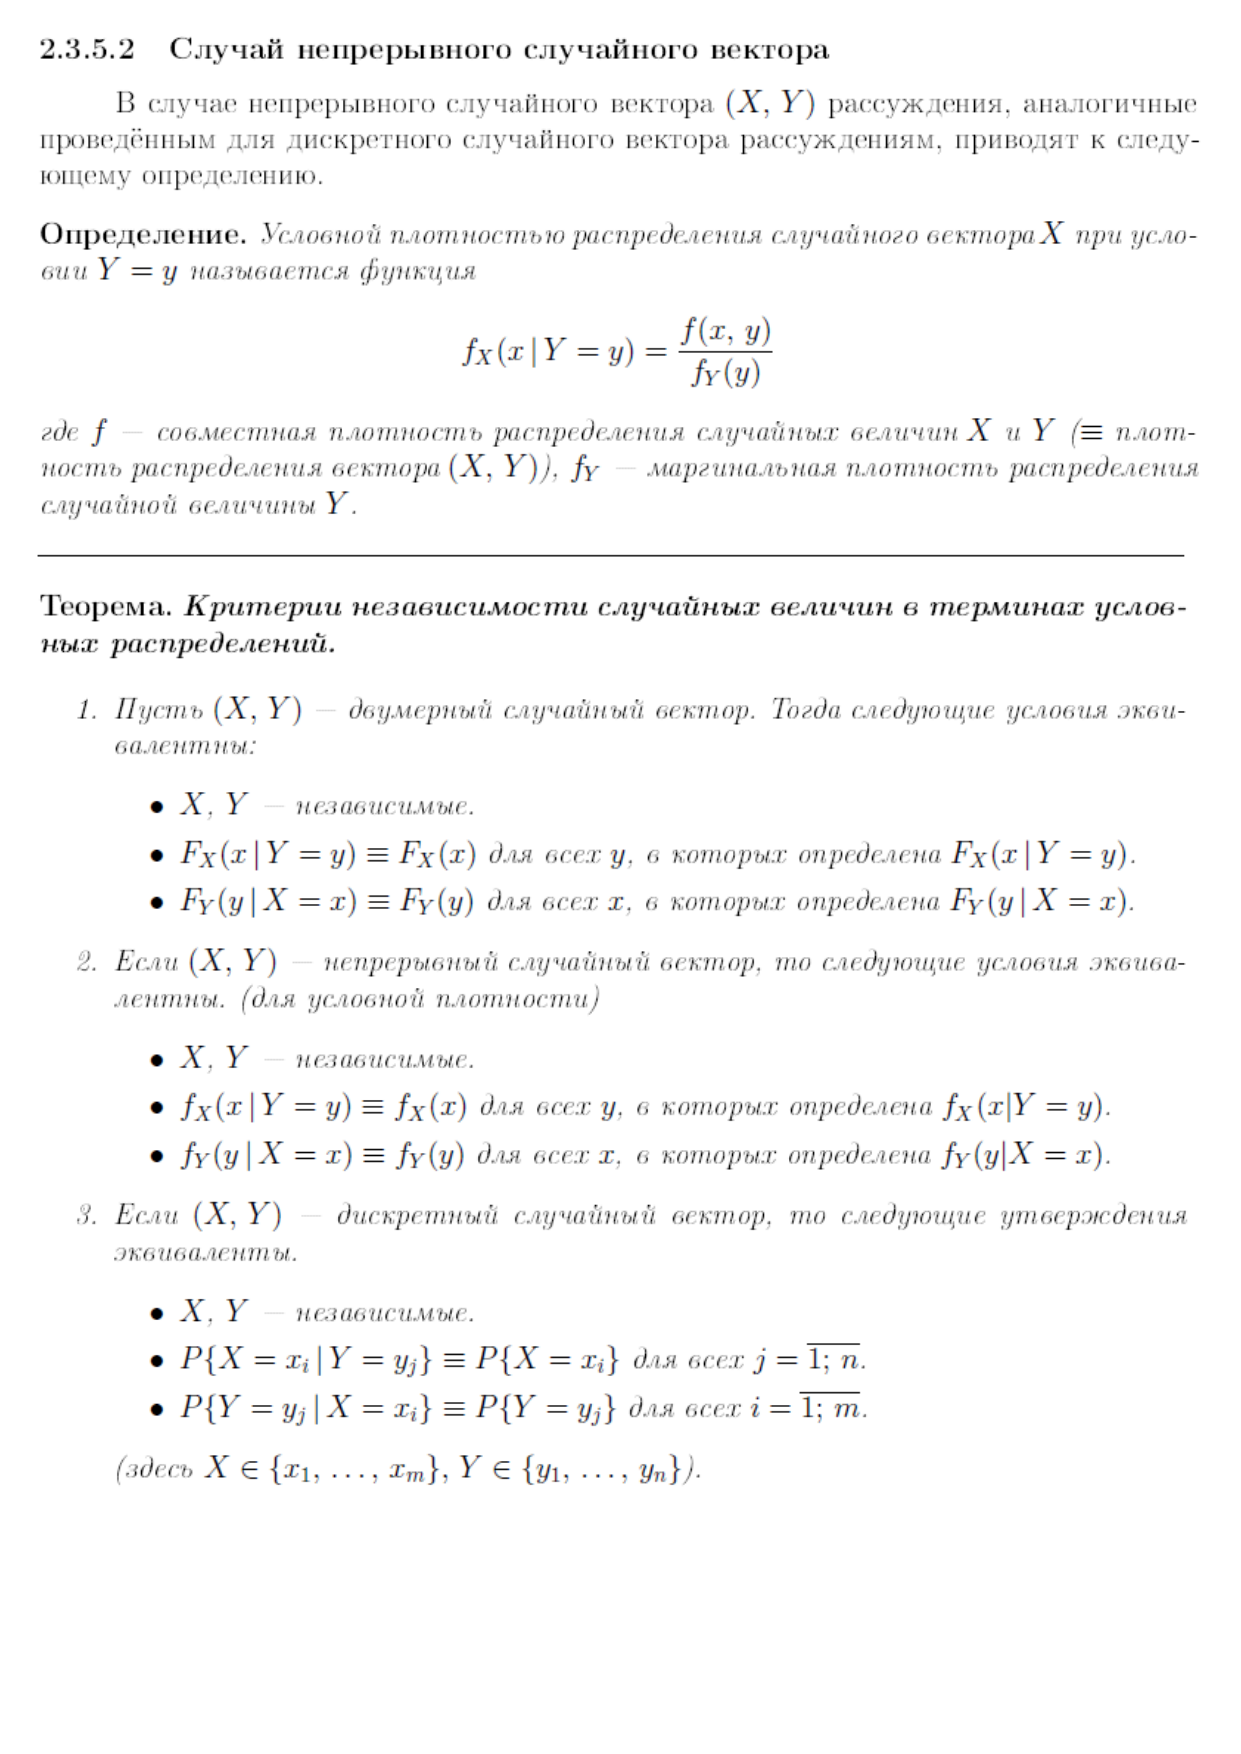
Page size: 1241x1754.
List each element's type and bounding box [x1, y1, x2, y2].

picture [29, 542, 1211, 1488]
picture [29, 29, 1211, 523]
